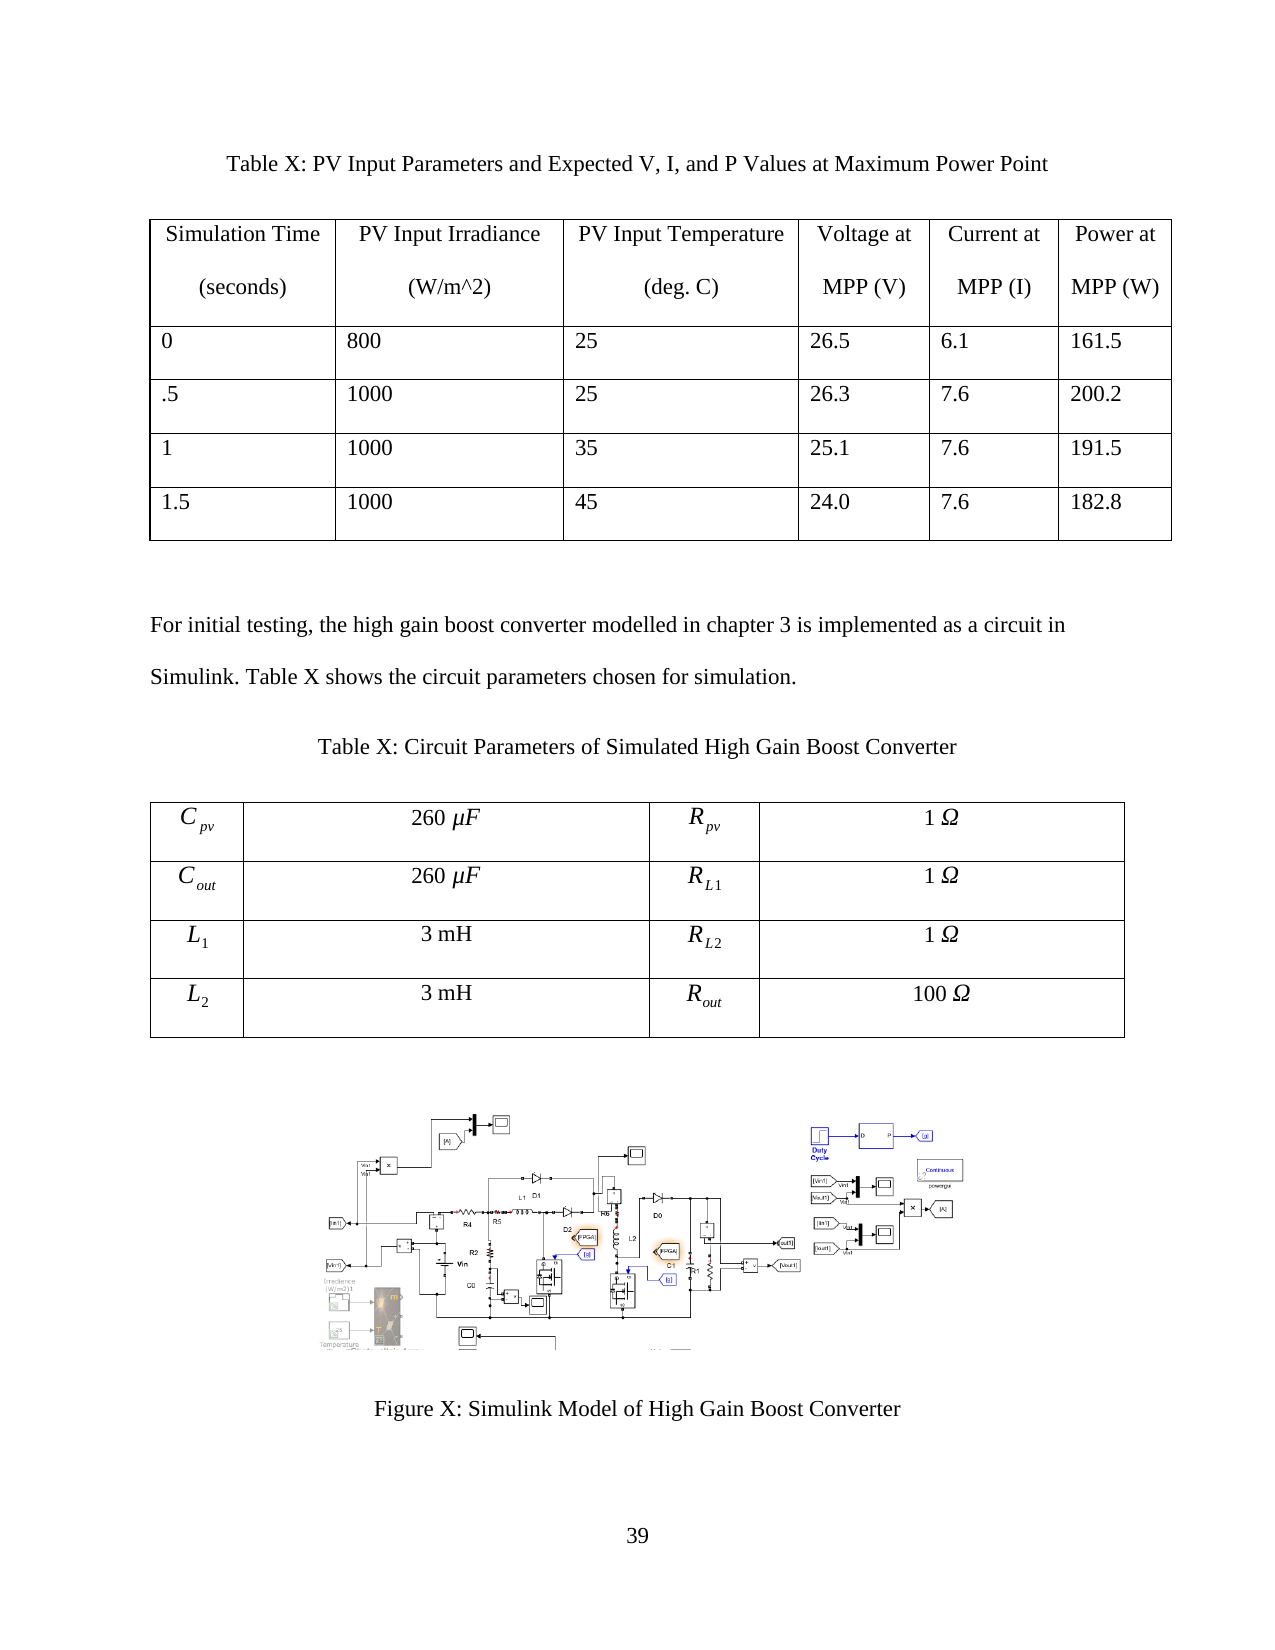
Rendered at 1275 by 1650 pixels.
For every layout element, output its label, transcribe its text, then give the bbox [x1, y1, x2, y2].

table_cell 24.0 [799, 488, 929, 540]
table_cell 1 [760, 862, 1124, 919]
table_cell 1.5 [151, 488, 335, 540]
table_cell 35 [564, 434, 798, 487]
table_cell 7.6 [930, 434, 1058, 487]
table_header 260 [244, 803, 649, 861]
table_cell 800 [336, 327, 563, 379]
table_cell [650, 862, 759, 919]
table_cell 6.1 [930, 327, 1058, 379]
table_header Current at MPP (I) [930, 220, 1058, 326]
table_cell 161.5 [1059, 327, 1171, 379]
table_header 1 [760, 803, 1124, 861]
picture [305, 1107, 970, 1350]
table_header Power at MPP (W) [1059, 220, 1171, 326]
table_cell 25.1 [799, 434, 929, 487]
table_cell 200.2 [1059, 380, 1171, 433]
table_cell 26.3 [799, 380, 929, 433]
table_cell 7.6 [930, 488, 1058, 540]
table_header [650, 803, 759, 861]
table_cell [650, 921, 759, 978]
table_cell [151, 979, 243, 1037]
table_cell .5 [151, 380, 335, 433]
table_cell [650, 979, 759, 1037]
table_cell 182.8 [1059, 488, 1171, 540]
table_cell 45 [564, 488, 798, 540]
table_cell [151, 921, 243, 978]
table_cell [151, 862, 243, 919]
table_cell 1000 [336, 488, 563, 540]
text For initial testing, the high gain boost converter modelled in chapter 3 is implemented as a circuit in Simulink. Table X shows the circuit parameters chosen for simulation. [150, 611, 1125, 690]
text Table X: Circuit Parameters of Simulated High Gain Boost Converter [150, 733, 1125, 759]
text Figure X: Simulink Model of High Gain Boost Converter [150, 1394, 1125, 1421]
table_header Voltage at MPP (V) [799, 220, 929, 326]
table_header PV Input Temperature (deg. C) [564, 220, 798, 326]
table_cell 26.5 [799, 327, 929, 379]
table_cell 1000 [336, 434, 563, 487]
table_cell 1000 [336, 380, 563, 433]
table_cell 0 [151, 327, 335, 379]
table_cell 1 [760, 921, 1124, 978]
table_cell 25 [564, 380, 798, 433]
text Table X: PV Input Parameters and Expected V, I, and P Values at Maximum Power Point [150, 150, 1125, 176]
table_cell 191.5 [1059, 434, 1171, 487]
table_cell 25 [564, 327, 798, 379]
table_header [151, 803, 243, 861]
table_cell 260 [244, 862, 649, 919]
table_cell 3 mH [244, 979, 649, 1037]
table_header PV Input Irradiance (W/m^2) [336, 220, 563, 326]
table_cell 7.6 [930, 380, 1058, 433]
table_cell 100 [760, 979, 1124, 1037]
table_header Simulation Time (seconds) [151, 220, 335, 326]
table_cell 1 [151, 434, 335, 487]
table_cell 3 mH [244, 921, 649, 978]
